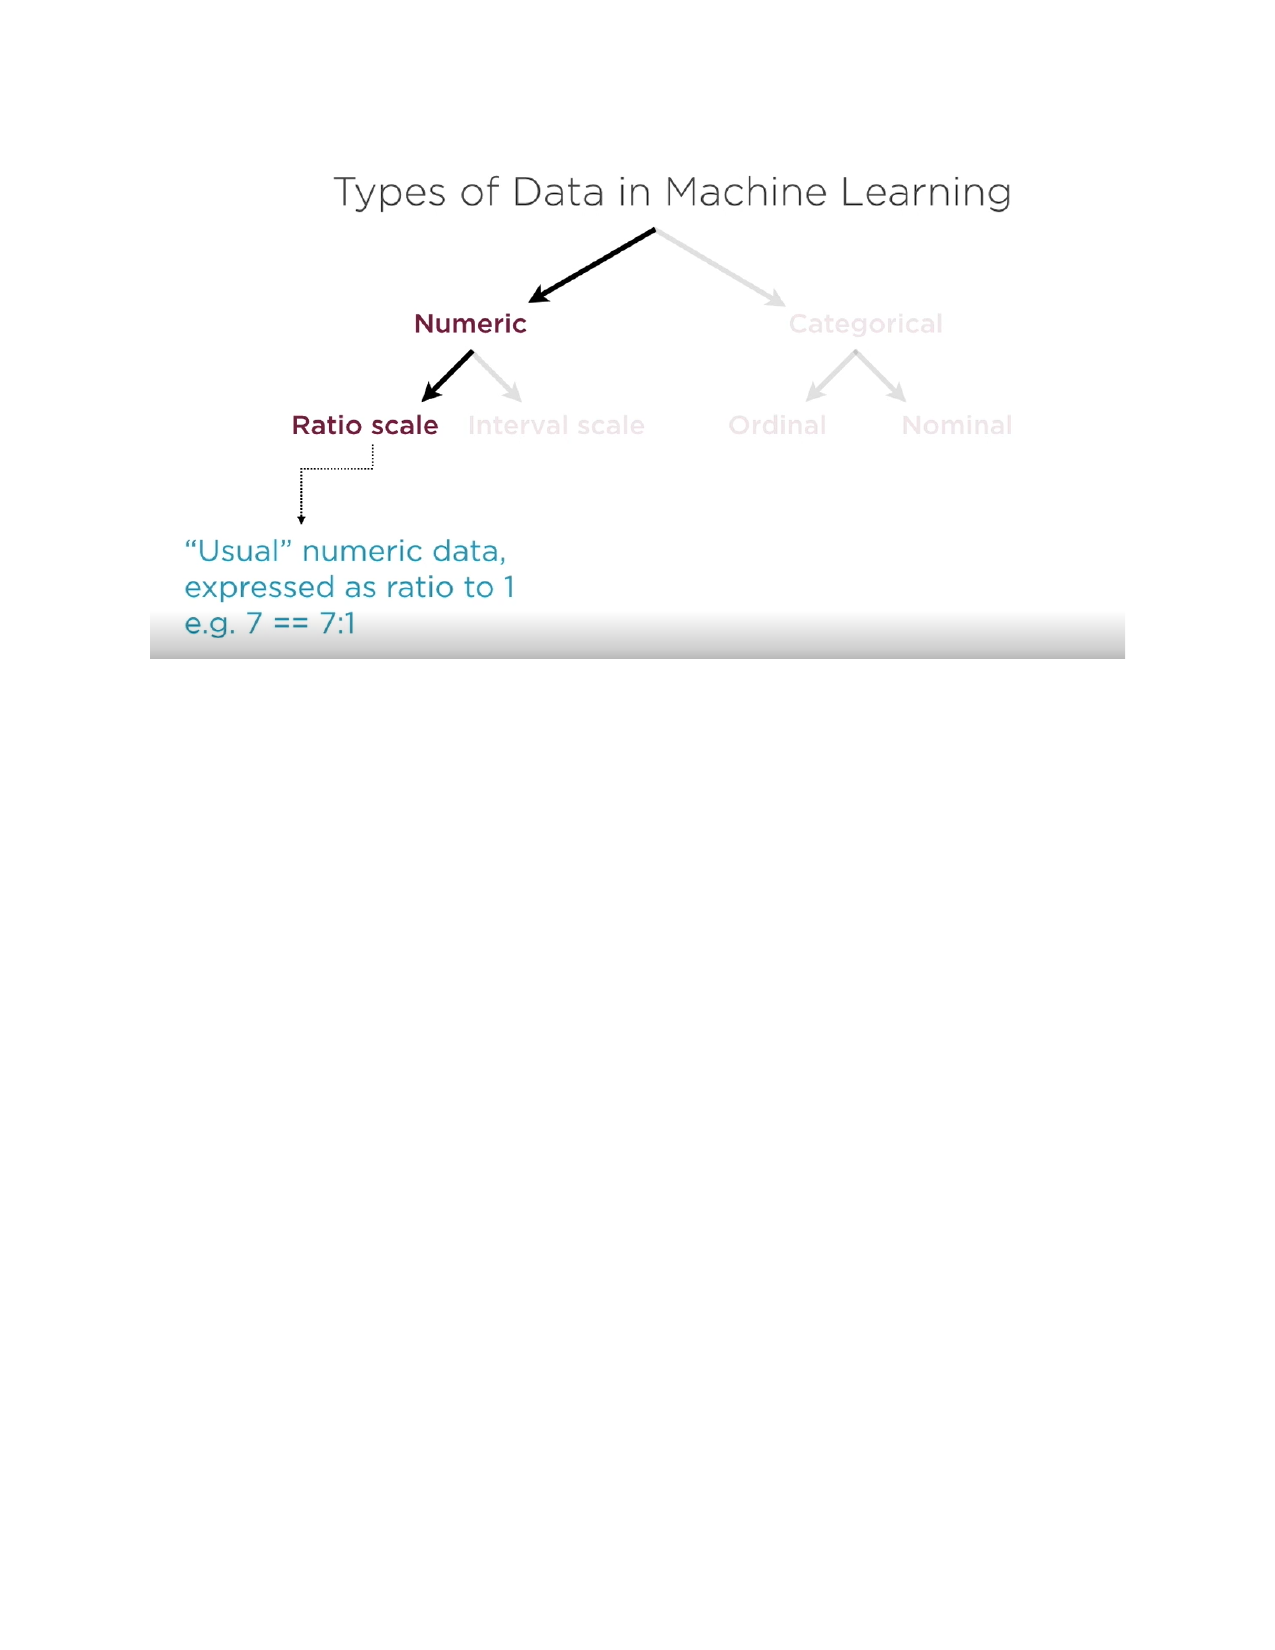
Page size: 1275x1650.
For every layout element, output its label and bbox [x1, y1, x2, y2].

picture [150, 150, 1125, 659]
